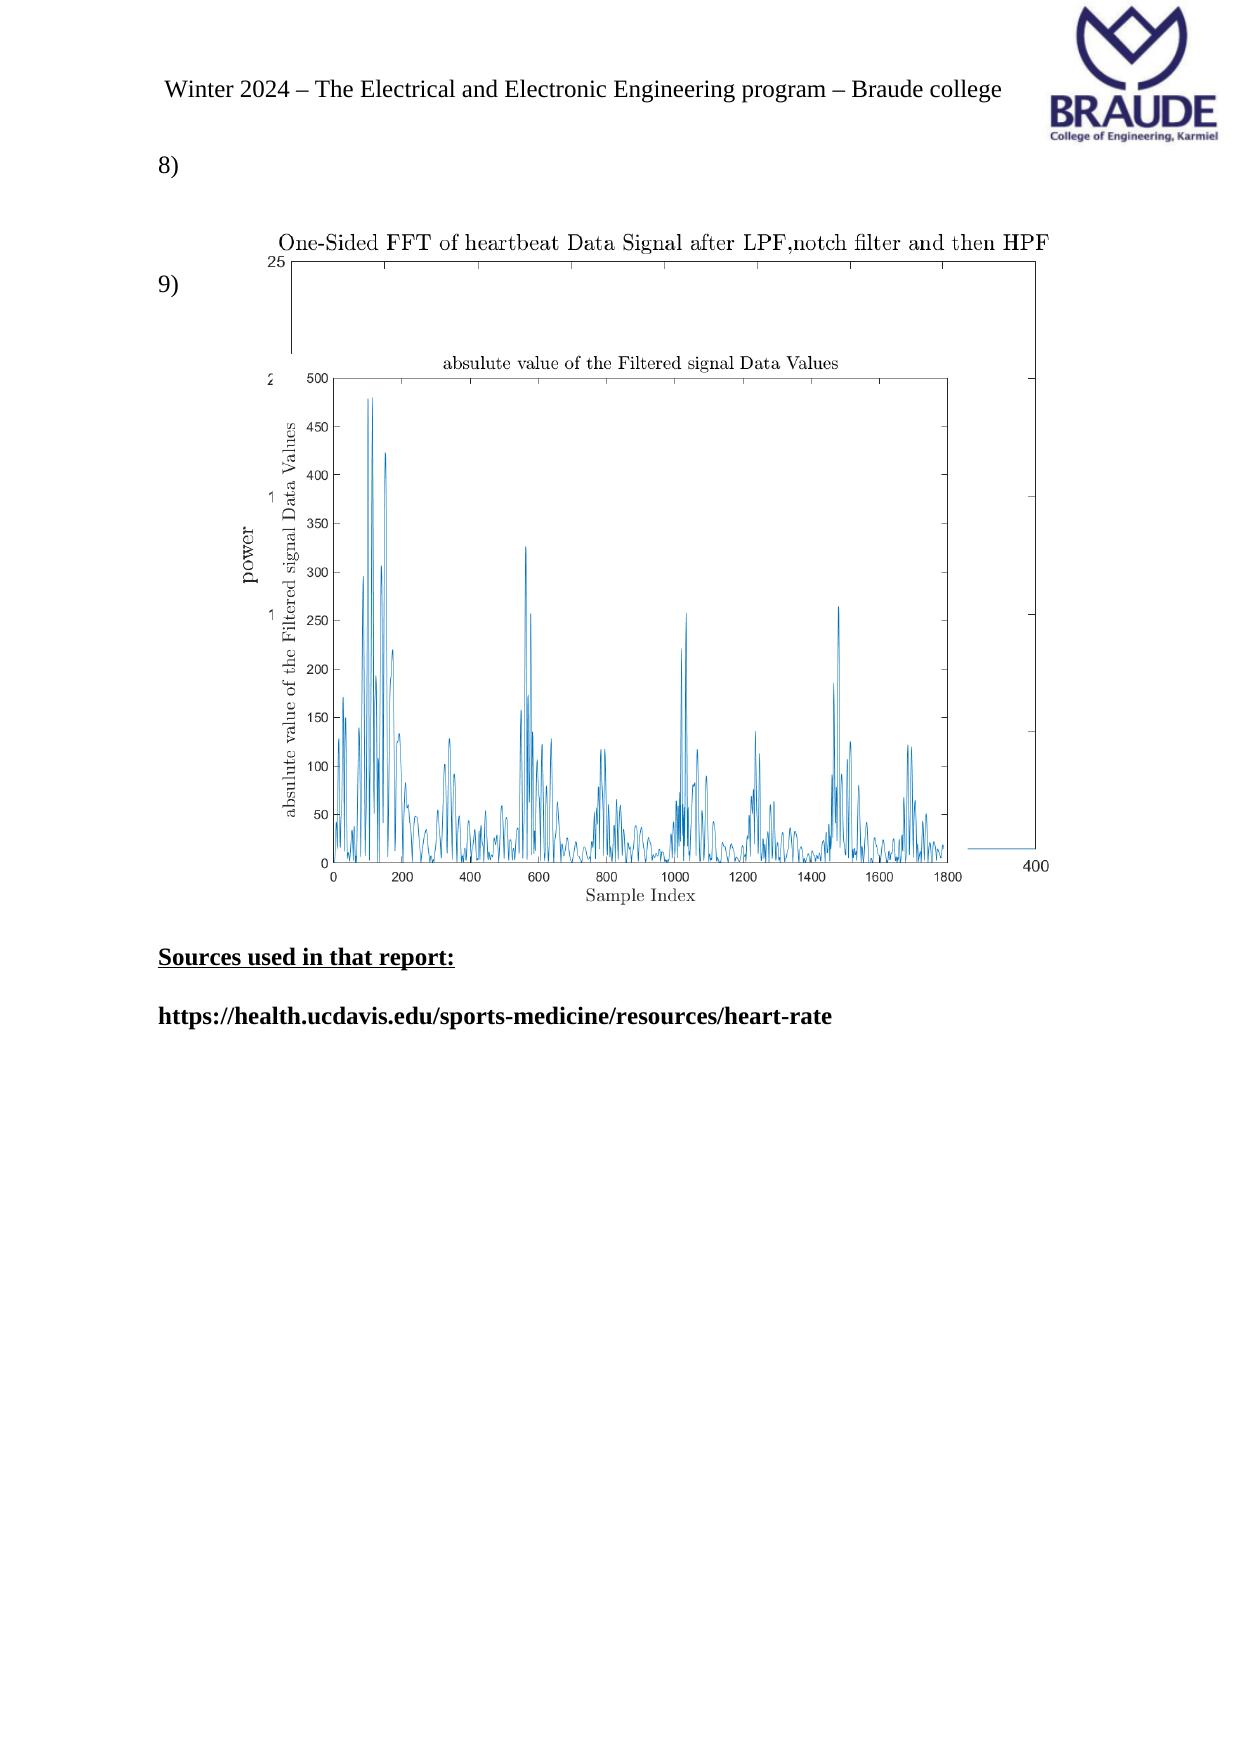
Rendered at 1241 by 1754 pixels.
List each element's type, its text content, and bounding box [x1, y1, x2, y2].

picture [1041, 0, 1230, 150]
picture [232, 222, 1056, 908]
text Sources used in that report: [158, 867, 1053, 970]
text https://health.ucdavis.edu/sports-medicine/resources/heart-rate [158, 1001, 1053, 1030]
